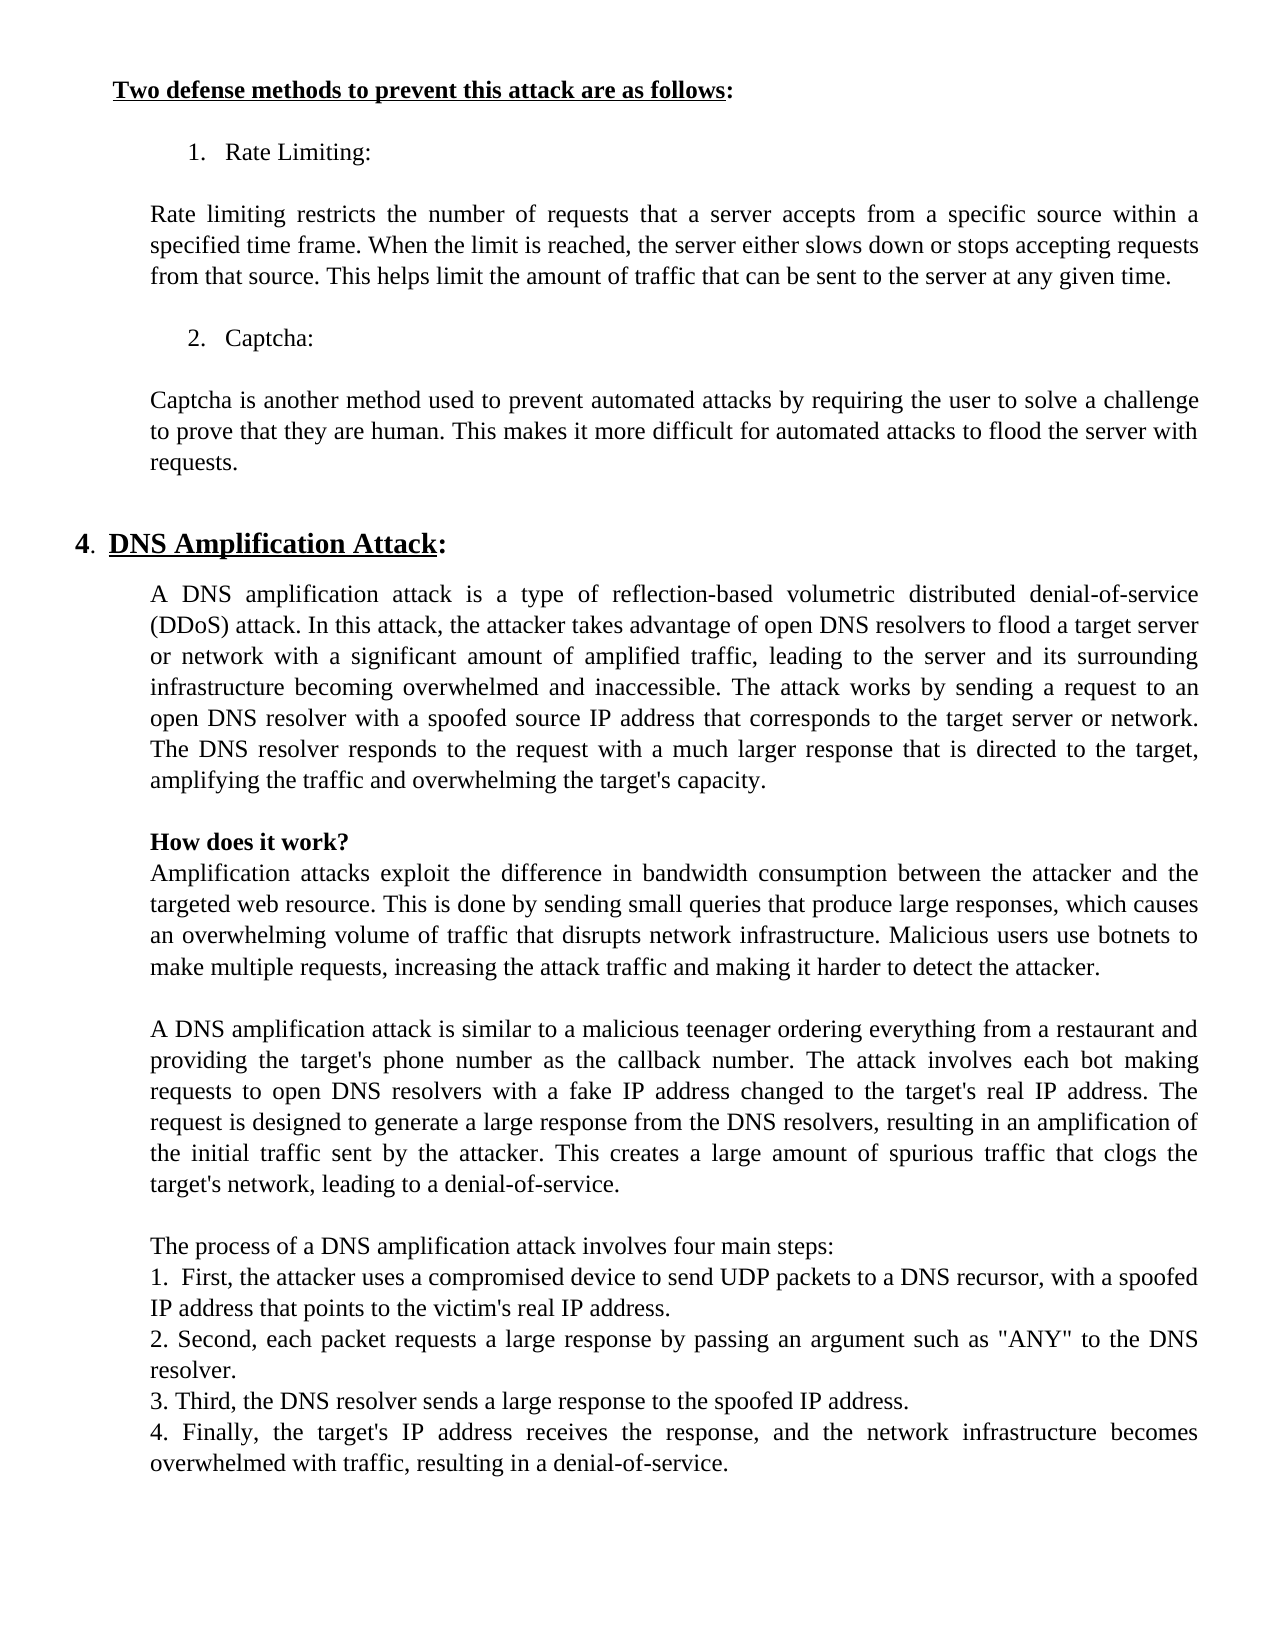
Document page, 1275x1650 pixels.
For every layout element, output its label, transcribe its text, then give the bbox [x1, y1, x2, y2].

list 4. Finally, the target's IP address receives the response, and the network infrastructure becomes overwhelmed with traffic, resulting in a denial-of-service. [150, 1417, 1200, 1477]
list 1. First, the attacker uses a compromised device to send UDP packets to a DNS recursor, with a spoofed IP address that points to the victim's real IP address. [150, 1262, 1200, 1322]
list Rate limiting restricts the number of requests that a server accepts from a specific source within a specified time frame. When the limit is reached, the server either slows down or stops accepting requests from that source. This helps limit the amount of traffic that can be sent to the server at any given time. [150, 199, 1200, 290]
list 3. Third, the DNS resolver sends a large response to the spoofed IP address. [150, 1386, 1200, 1415]
list How does it work? [150, 827, 1200, 856]
list Two defense methods to prevent this attack are as follows: [112, 75, 1200, 104]
list The process of a DNS amplification attack involves four main steps: [150, 1231, 1200, 1260]
list Captcha: [187, 323, 1200, 352]
list Rate Limiting: [187, 137, 1200, 166]
text 4. DNS Amplification Attack: [75, 526, 1200, 560]
list A DNS amplification attack is similar to a malicious teenager ordering everything from a restaurant and providing the target's phone number as the callback number. The attack involves each bot making requests to open DNS resolvers with a fake IP address changed to the target's real IP address. The request is designed to generate a large response from the DNS resolvers, resulting in an amplification of the initial traffic sent by the attacker. This creates a large amount of spurious traffic that clogs the target's network, leading to a denial-of-service. [150, 1014, 1200, 1198]
list Amplification attacks exploit the difference in bandwidth consumption between the attacker and the targeted web resource. This is done by sending small queries that produce large responses, which causes an overwhelming volume of traffic that disrupts network infrastructure. Malicious users use botnets to make multiple requests, increasing the attack traffic and making it harder to detect the attacker. [150, 858, 1200, 980]
list 2. Second, each packet requests a large response by passing an argument such as "ANY" to the DNS resolver. [150, 1324, 1200, 1384]
list Captcha is another method used to prevent automated attacks by requiring the user to solve a challenge to prove that they are human. This makes it more difficult for automated attacks to flood the server with requests. [150, 385, 1200, 476]
list A DNS amplification attack is a type of reflection-based volumetric distributed denial-of-service (DDoS) attack. In this attack, the attacker takes advantage of open DNS resolvers to flood a target server or network with a significant amount of amplified traffic, leading to the server and its surrounding infrastructure becoming overwhelmed and inaccessible. The attack works by sending a request to an open DNS resolver with a spoofed source IP address that corresponds to the target server or network. The DNS resolver responds to the request with a much larger response that is directed to the target, amplifying the traffic and overwhelming the target's capacity. [150, 579, 1200, 794]
